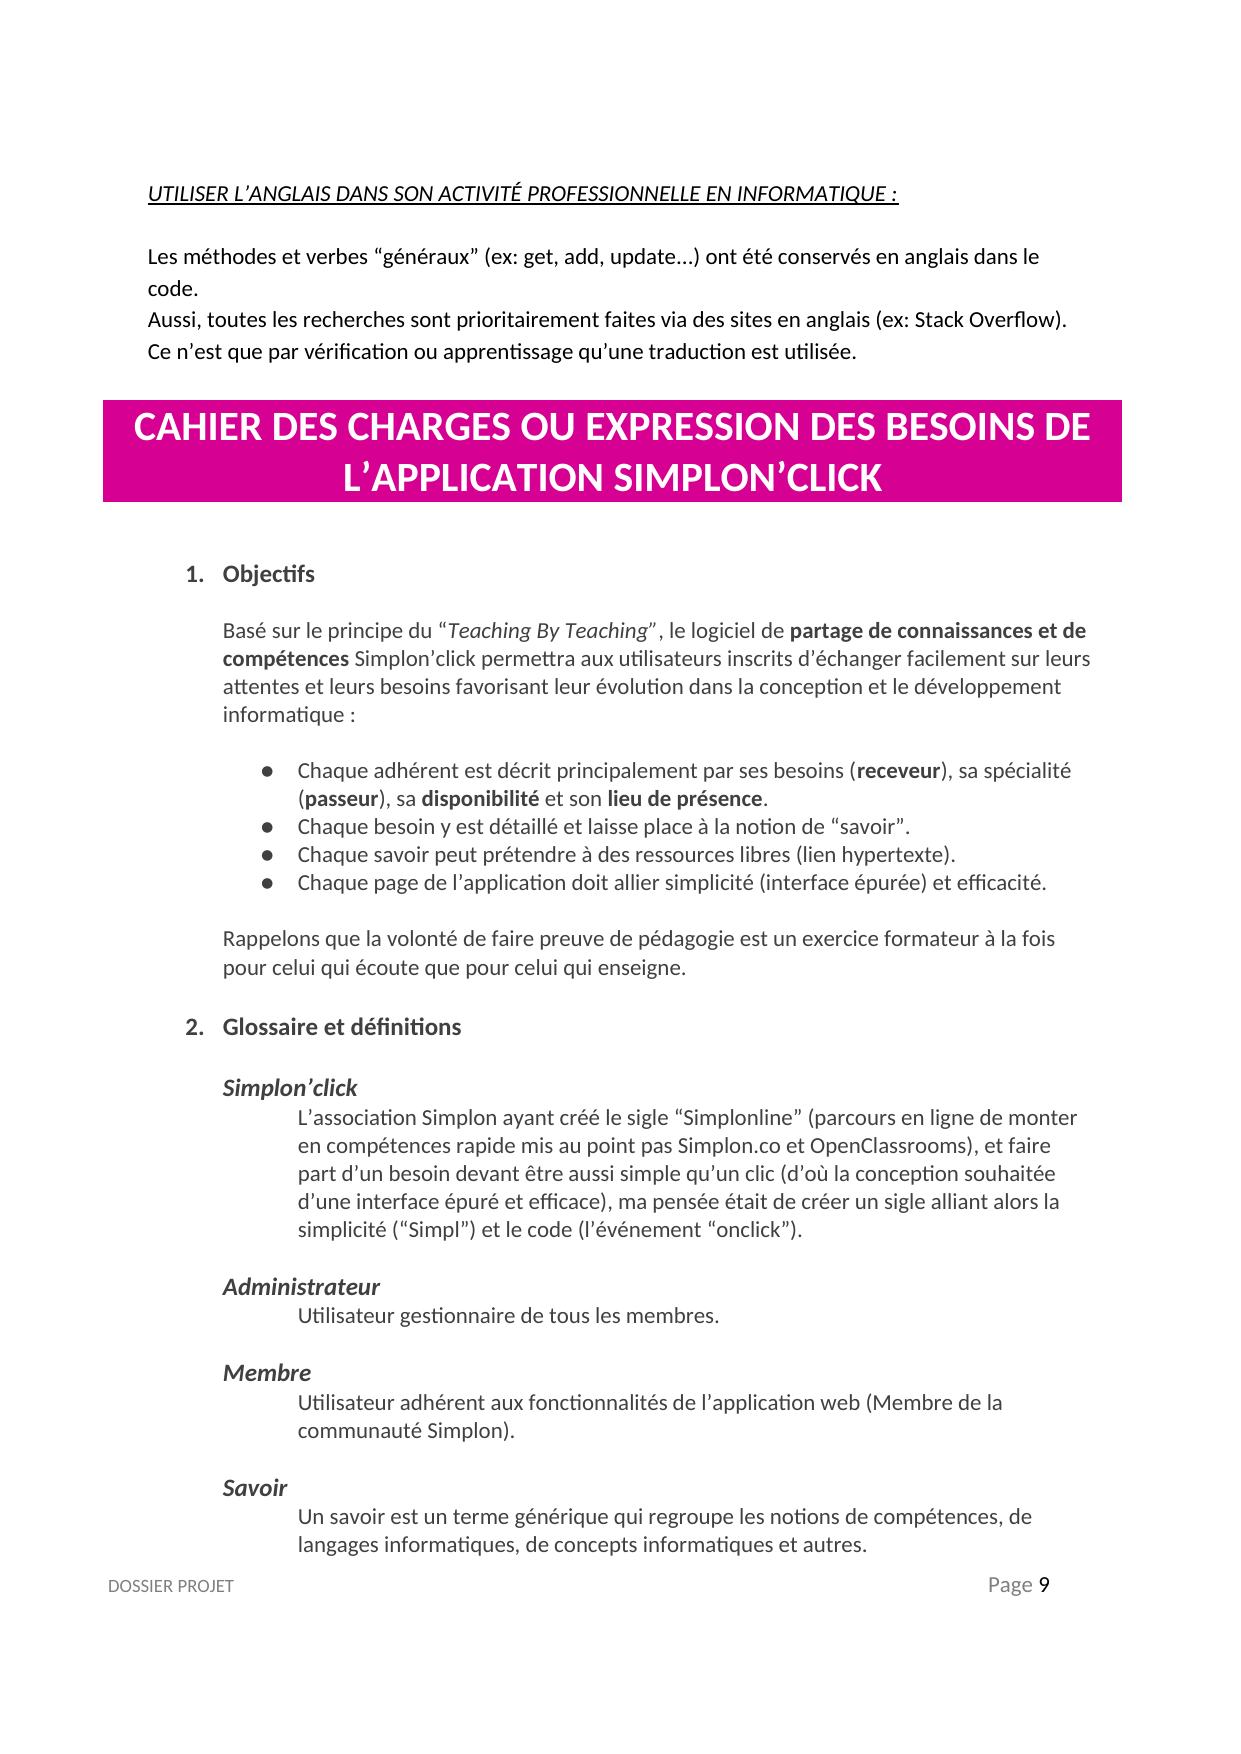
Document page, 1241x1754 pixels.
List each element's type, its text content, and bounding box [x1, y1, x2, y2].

list Objectifs [185, 558, 1093, 588]
text Simplon’click [148, 1072, 1093, 1103]
text L’association Simplon ayant créé le sigle “Simplonline” (parcours en ligne de monter en compétences rapide mis au point pas Simplon.co et OpenClassrooms), et faire part d’un besoin devant être aussi simple qu’un clic (d’où la conception souhaitée d’une interface épuré et efficace), ma pensée était de créer un sigle alliant alors la simplicité (“Simpl”) et le code (l’événement “onclick”). [298, 1103, 1093, 1243]
text Un savoir est un terme générique qui regroupe les notions de compétences, de langages informatiques, de concepts informatiques et autres. [298, 1502, 1093, 1558]
list Chaque savoir peut prétendre à des ressources libres (lien hypertexte). [260, 841, 1093, 868]
list Chaque page de l’application doit allier simplicité (interface épurée) et efficacité. [260, 868, 1093, 897]
text UTILISER L’ANGLAIS DANS SON ACTIVITÉ PROFESSIONNELLE EN INFORMATIQUE : [148, 179, 1093, 207]
text Administrateur [148, 1271, 1093, 1301]
text Utilisateur adhérent aux fonctionnalités de l’application web (Membre de la communauté Simplon). [298, 1388, 1093, 1444]
text Aussi, toutes les recherches sont prioritairement faites via des sites en anglais (ex: Stack Overflow). Ce n’est que par vérification ou apprentissage qu’une traduction est utilisée. [148, 305, 1093, 365]
text Les méthodes et verbes “généraux” (ex: get, add, update...) ont été conservés en anglais dans le code. [148, 242, 1093, 302]
text Membre [148, 1357, 1093, 1388]
list Chaque besoin y est détaillé et laisse place à la notion de “savoir”. [260, 812, 1093, 841]
text Rappelons que la volonté de faire preuve de pédagogie est un exercice formateur à la fois pour celui qui écoute que pour celui qui enseigne. [223, 924, 1093, 981]
text Basé sur le principe du “Teaching By Teaching”, le logiciel de partage de connaissances et de compétences Simplon’click permettra aux utilisateurs inscrits d’échanger facilement sur leurs attentes et leurs besoins favorisant leur évolution dans la conception et le développement informatique : [223, 616, 1093, 728]
text Utilisateur gestionnaire de tous les membres. [148, 1301, 1093, 1329]
list Glossaire et définitions [185, 1011, 1093, 1042]
table_header CAHIER DES CHARGES OU EXPRESSION DES BESOINS DE L’APPLICATION SIMPLON’CLICK [103, 400, 1122, 502]
list Chaque adhérent est décrit principalement par ses besoins (receveur), sa spécialité (passeur), sa disponibilité et son lieu de présence. [260, 756, 1093, 812]
text Savoir [148, 1472, 1093, 1502]
